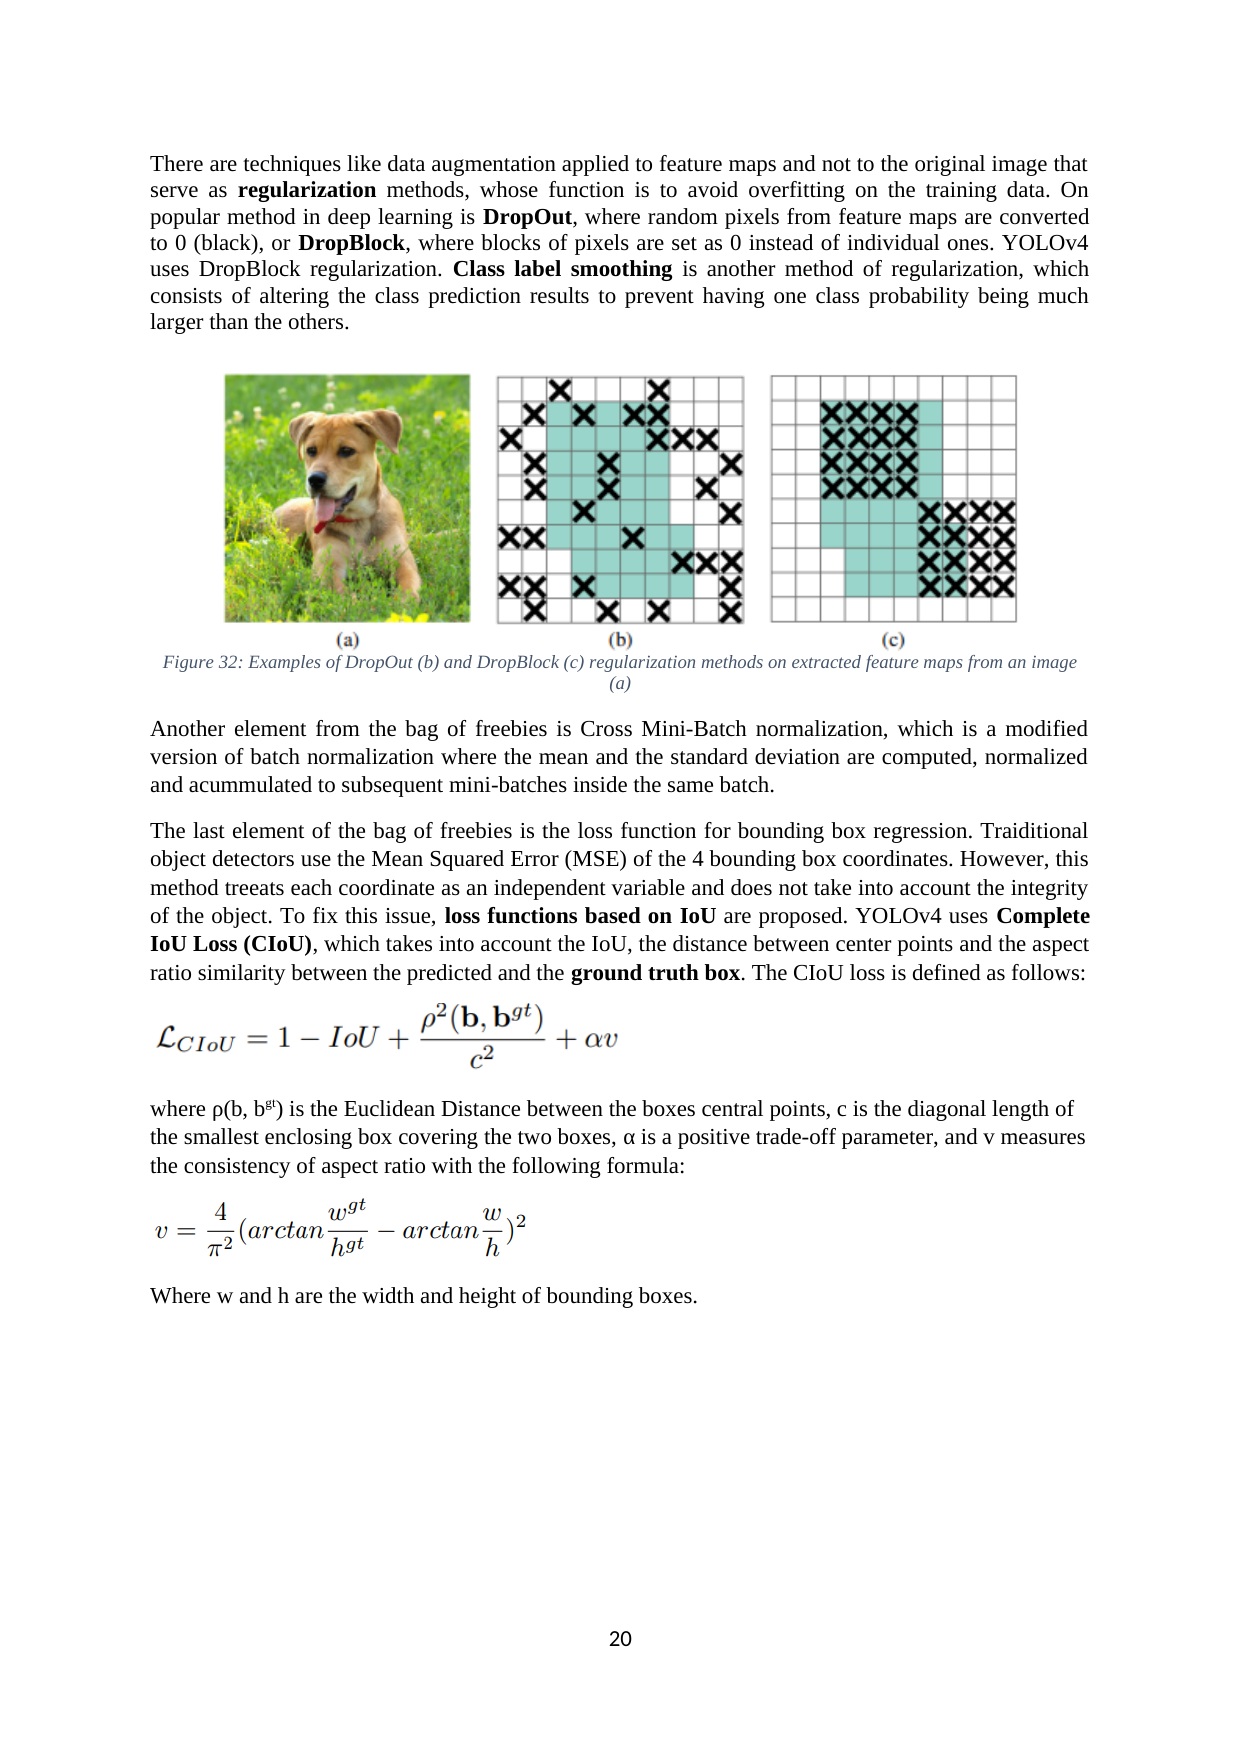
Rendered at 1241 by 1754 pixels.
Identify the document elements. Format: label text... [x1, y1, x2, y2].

text There are techniques like data augmentation applied to feature maps and not to the original image that serve as regularization methods, whose function is to avoid overfitting on the training data. On popular method in deep learning is DropOut, where random pixels from feature maps are converted to 0 (black), or DropBlock, where blocks of pixels are set as 0 instead of individual ones. YOLOv4 uses DropBlock regularization. Class label smoothing is another method of regularization, which consists of altering the class prediction results to prevent having one class probability being much larger than the others. [150, 150, 1090, 334]
picture [216, 363, 1024, 651]
text Another element from the bag of freebies is Cross Mini-Batch normalization, which is a modified version of batch normalization where the mean and the standard deviation are computed, normalized and acummulated to subsequent mini-batches inside the same batch. [150, 715, 1090, 798]
picture [150, 1196, 527, 1263]
picture [150, 1003, 620, 1076]
text Figure 32: Examples of DropOut (b) and DropBlock (c) regularization methods on extracted feature maps from an image (a) [150, 651, 1090, 694]
text Where w and h are the width and height of bounding boxes. [150, 1282, 1090, 1308]
text The last element of the bag of freebies is the loss function for bounding box regression. Traiditional object detectors use the Mean Squared Error (MSE) of the 4 bounding box coordinates. However, this method treeats each coordinate as an independent variable and does not take into account the integrity of the object. To fix this issue, loss functions based on IoU are proposed. YOLOv4 uses Complete IoU Loss (CIoU), which takes into account the IoU, the distance between center points and the aspect ratio similarity between the predicted and the ground truth box. The CIoU loss is defined as follows: [150, 817, 1090, 985]
text where ρ(b, bgt) is the Euclidean Distance between the boxes central points, c is the diagonal length of the smallest enclosing box covering the two boxes, α is a positive trade-off parameter, and v measures the consistency of aspect ratio with the following formula: [150, 1095, 1090, 1178]
